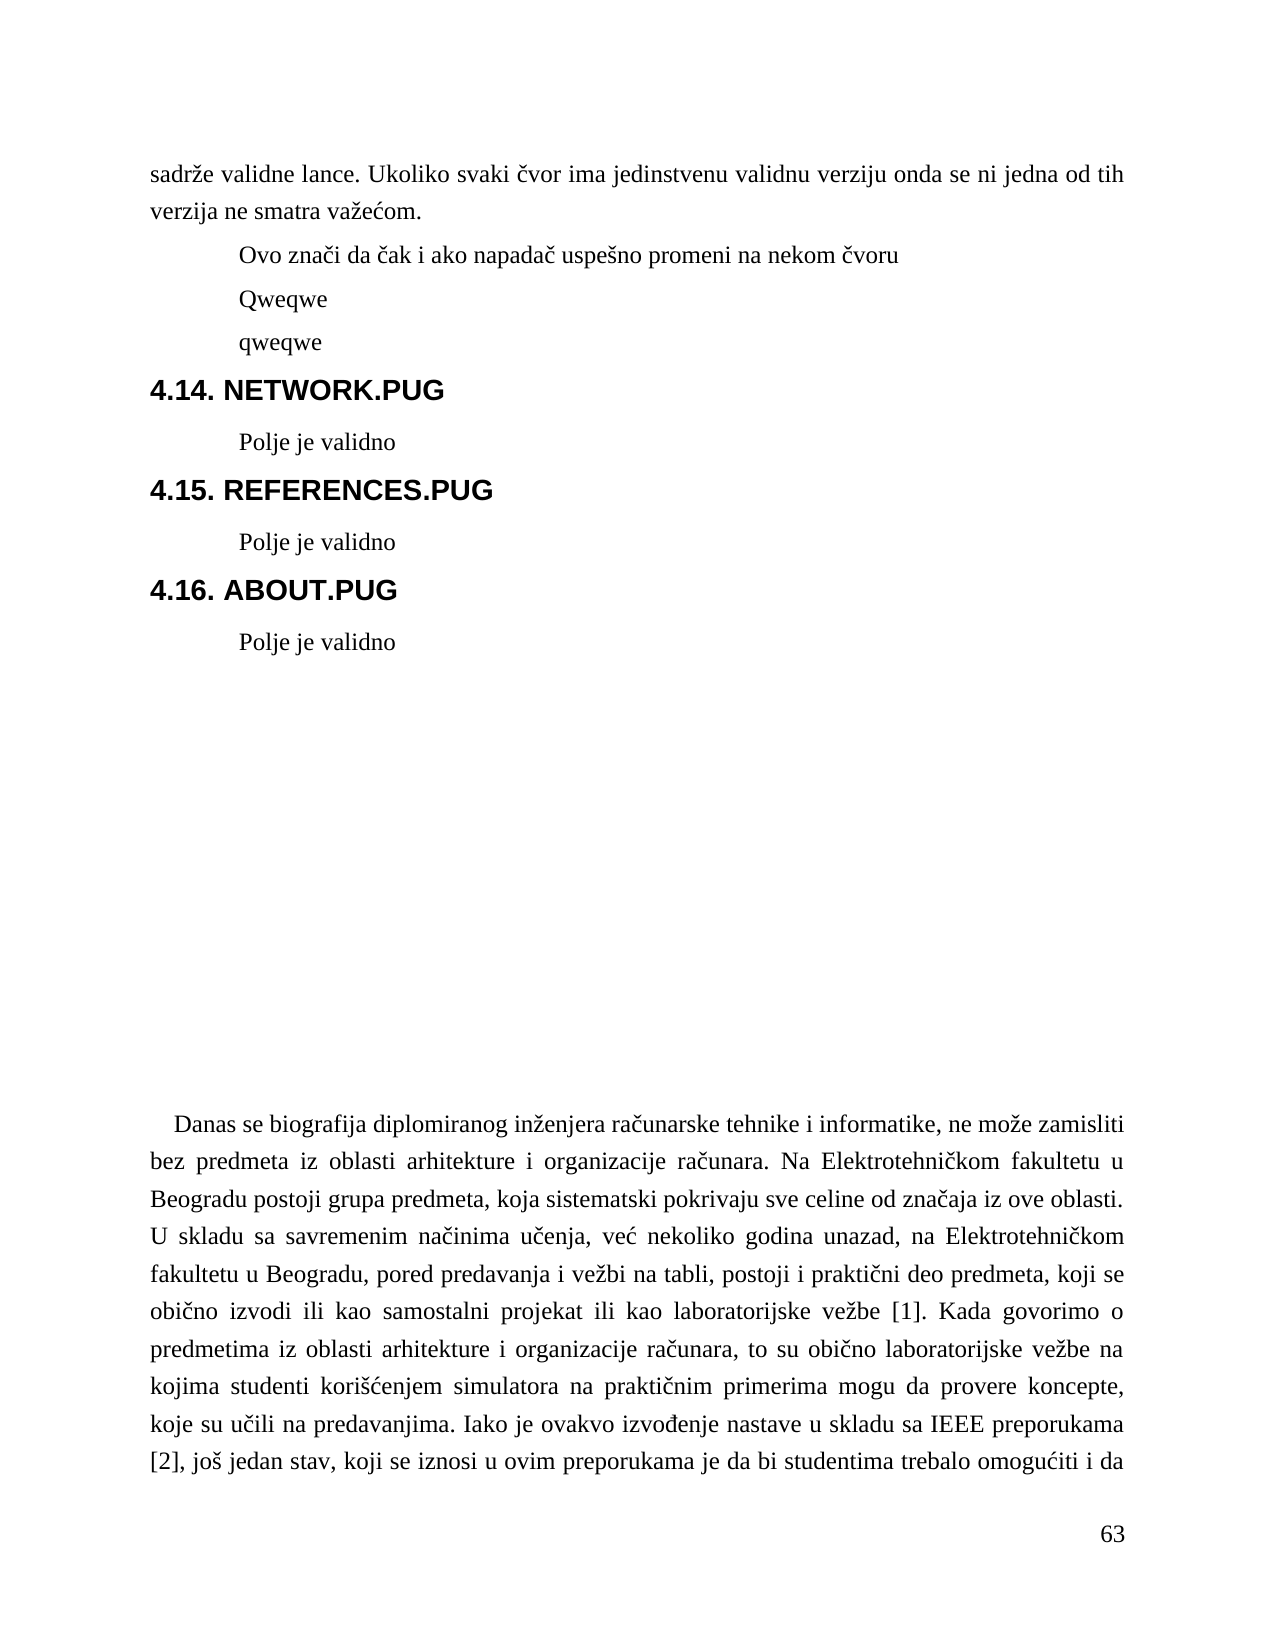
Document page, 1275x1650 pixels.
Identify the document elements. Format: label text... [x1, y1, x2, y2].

text qweqwe [150, 319, 1125, 356]
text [150, 1100, 1125, 1475]
subtitle About.pug [150, 569, 1125, 606]
text Polje je validno [150, 519, 1125, 556]
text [150, 150, 1125, 225]
text Polje je validno [150, 419, 1125, 456]
text Qweqwe [150, 275, 1125, 312]
subtitle References.pug [150, 469, 1125, 506]
subtitle Network.pug [150, 369, 1125, 406]
text Ovo znači da čak i ako napadač uspešno promeni na nekom čvoru [150, 231, 1125, 269]
text Polje je validno [150, 619, 1125, 656]
